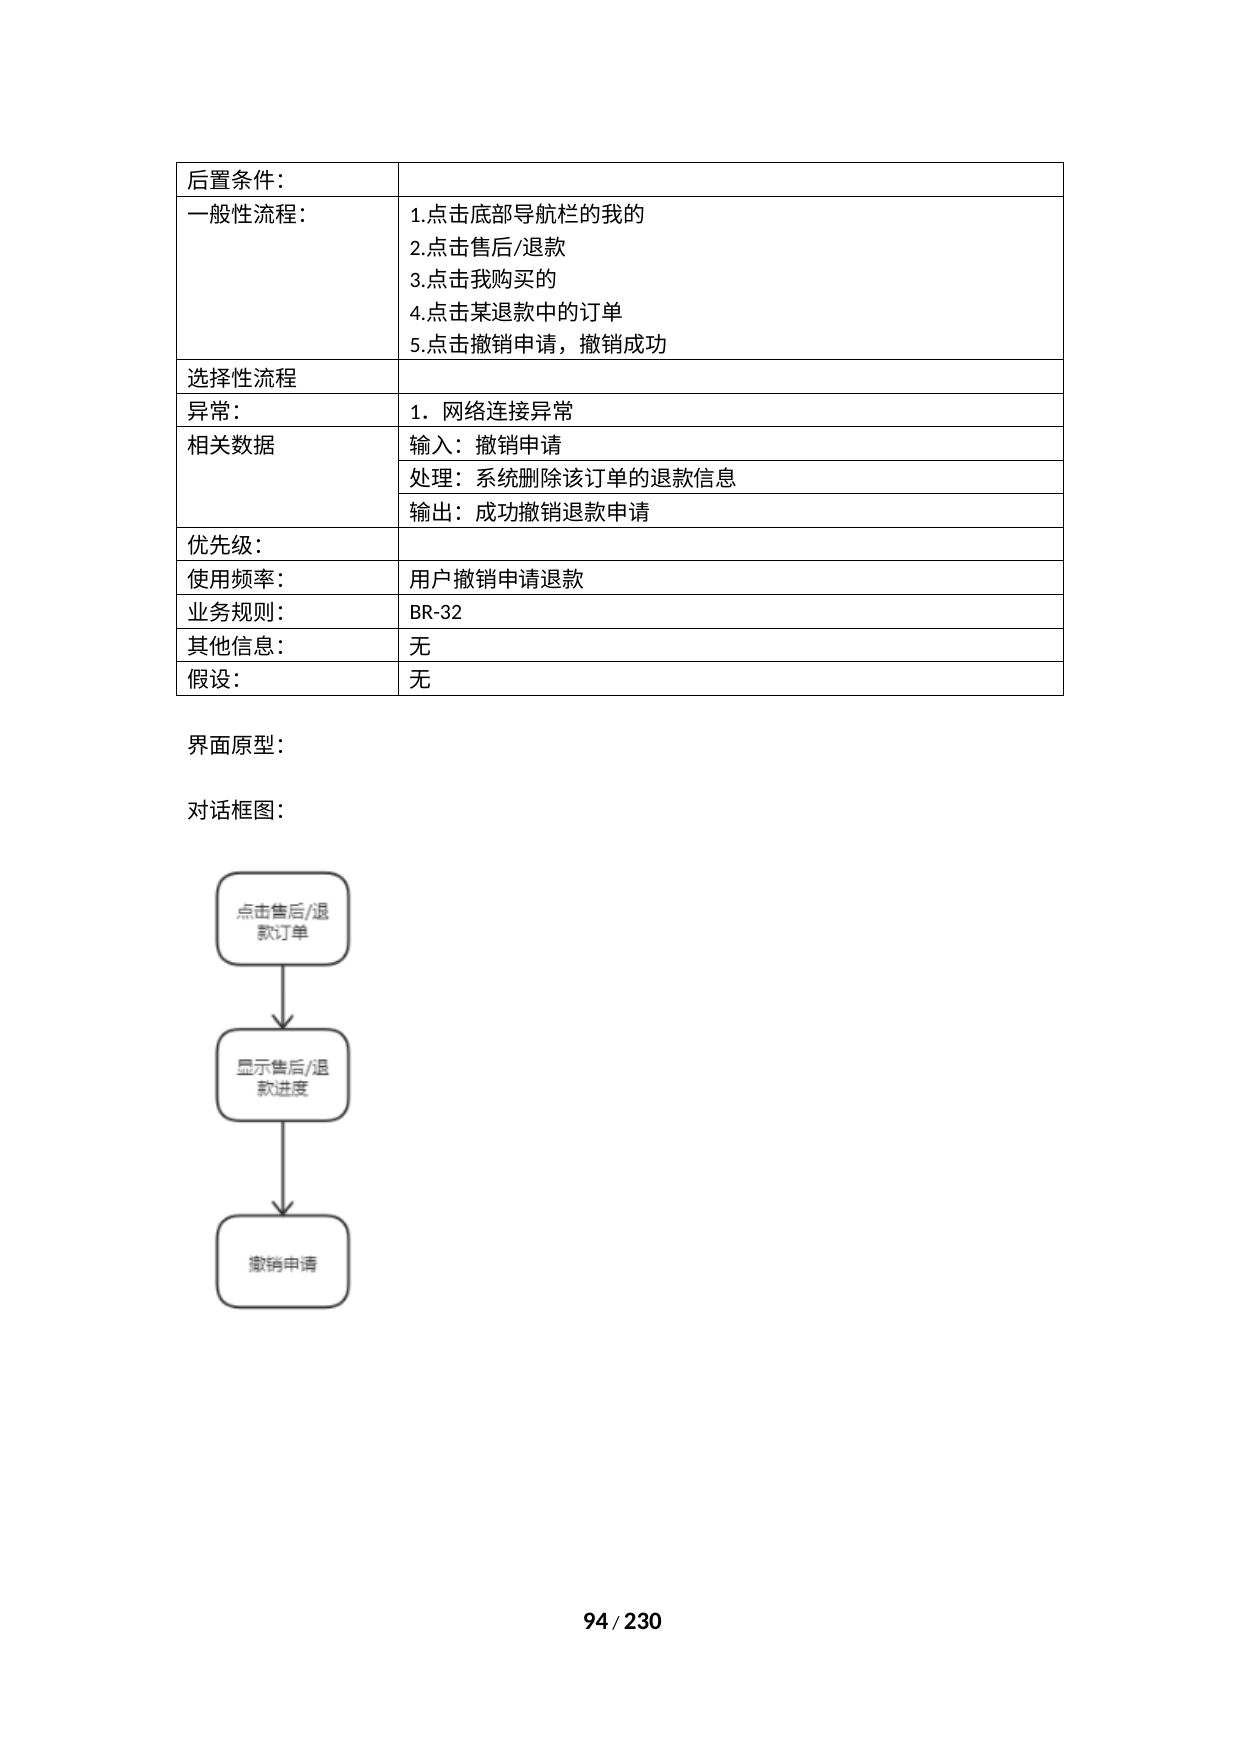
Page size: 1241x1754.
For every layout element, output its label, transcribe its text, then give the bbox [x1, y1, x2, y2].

picture [187, 831, 399, 1340]
table_cell [399, 163, 1063, 196]
text 对话框图： [187, 793, 1053, 826]
text 界面原型： [187, 728, 1053, 761]
table_cell BR-32 [399, 595, 1063, 627]
table_cell 1.点击底部导航栏的我的 2.点击售后/退款 3.点击我购买的 4.点击某退款中的订单 5.点击撤销申请，撤销成功 [399, 197, 1063, 359]
table_cell 输出：成功撤销退款申请 [399, 494, 1063, 527]
table_cell 处理：系统删除该订单的退款信息 [399, 461, 1063, 493]
table_cell 一般性流程： [177, 197, 398, 359]
table_cell 异常： [177, 394, 398, 426]
table_cell 业务规则： [177, 595, 398, 627]
table_cell 相关数据 [177, 427, 398, 527]
table_cell 输入：撤销申请 [399, 427, 1063, 460]
table_cell 无 [399, 629, 1063, 661]
table_cell 1．网络连接异常 [399, 394, 1063, 426]
table_cell 使用频率： [177, 561, 398, 594]
table_cell [399, 360, 1063, 393]
table_cell 用户撤销申请退款 [399, 561, 1063, 594]
table_cell 优先级： [177, 528, 398, 560]
table_cell 假设： [177, 662, 398, 694]
table_cell 无 [399, 662, 1063, 694]
table_cell 其他信息： [177, 629, 398, 661]
table_cell 后置条件： [177, 163, 398, 196]
table_cell 选择性流程 [177, 360, 398, 393]
table_cell [399, 528, 1063, 560]
